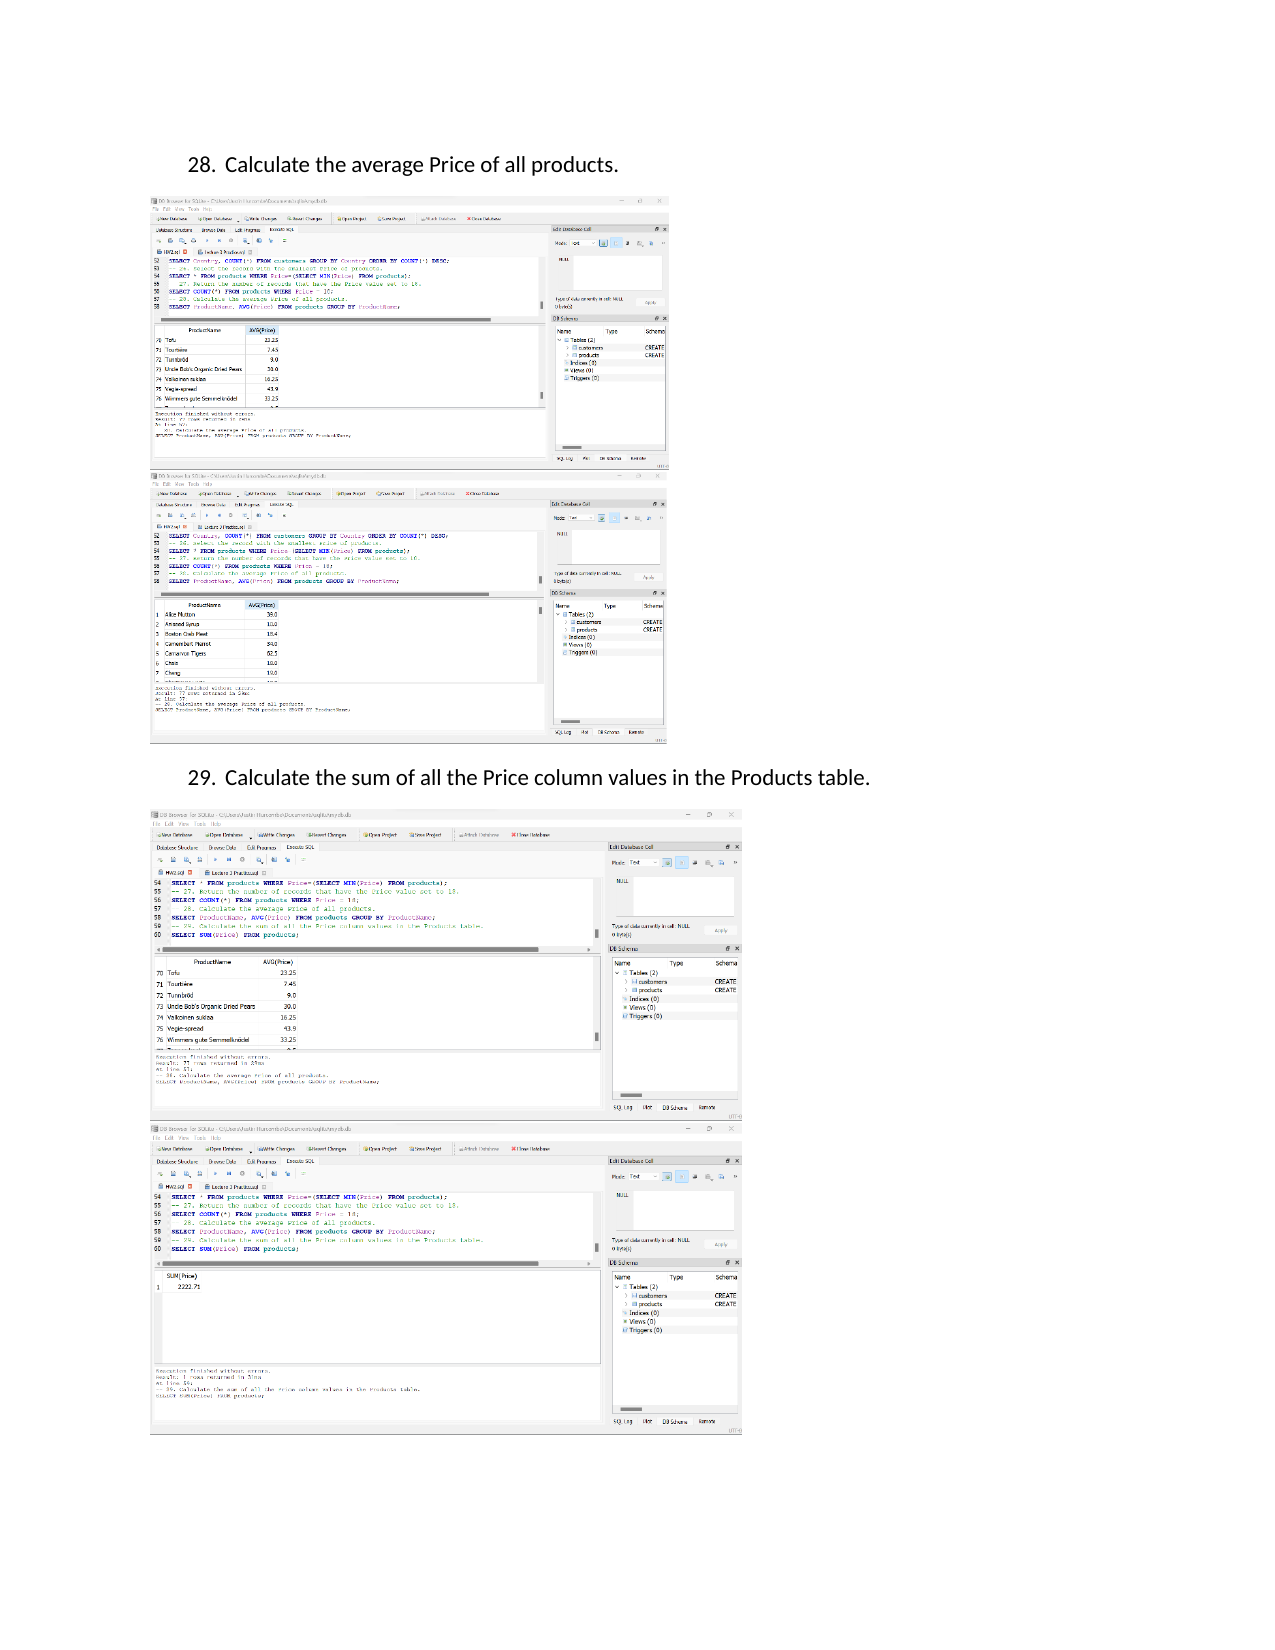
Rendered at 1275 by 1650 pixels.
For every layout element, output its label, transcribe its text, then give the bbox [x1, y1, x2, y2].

picture [150, 196, 669, 470]
picture [150, 809, 742, 1121]
list Calculate the average Price of all products. [187, 150, 1125, 178]
list Calculate the sum of all the Price column values in the Products table. [187, 763, 1125, 791]
picture [150, 472, 667, 744]
picture [150, 1123, 742, 1435]
